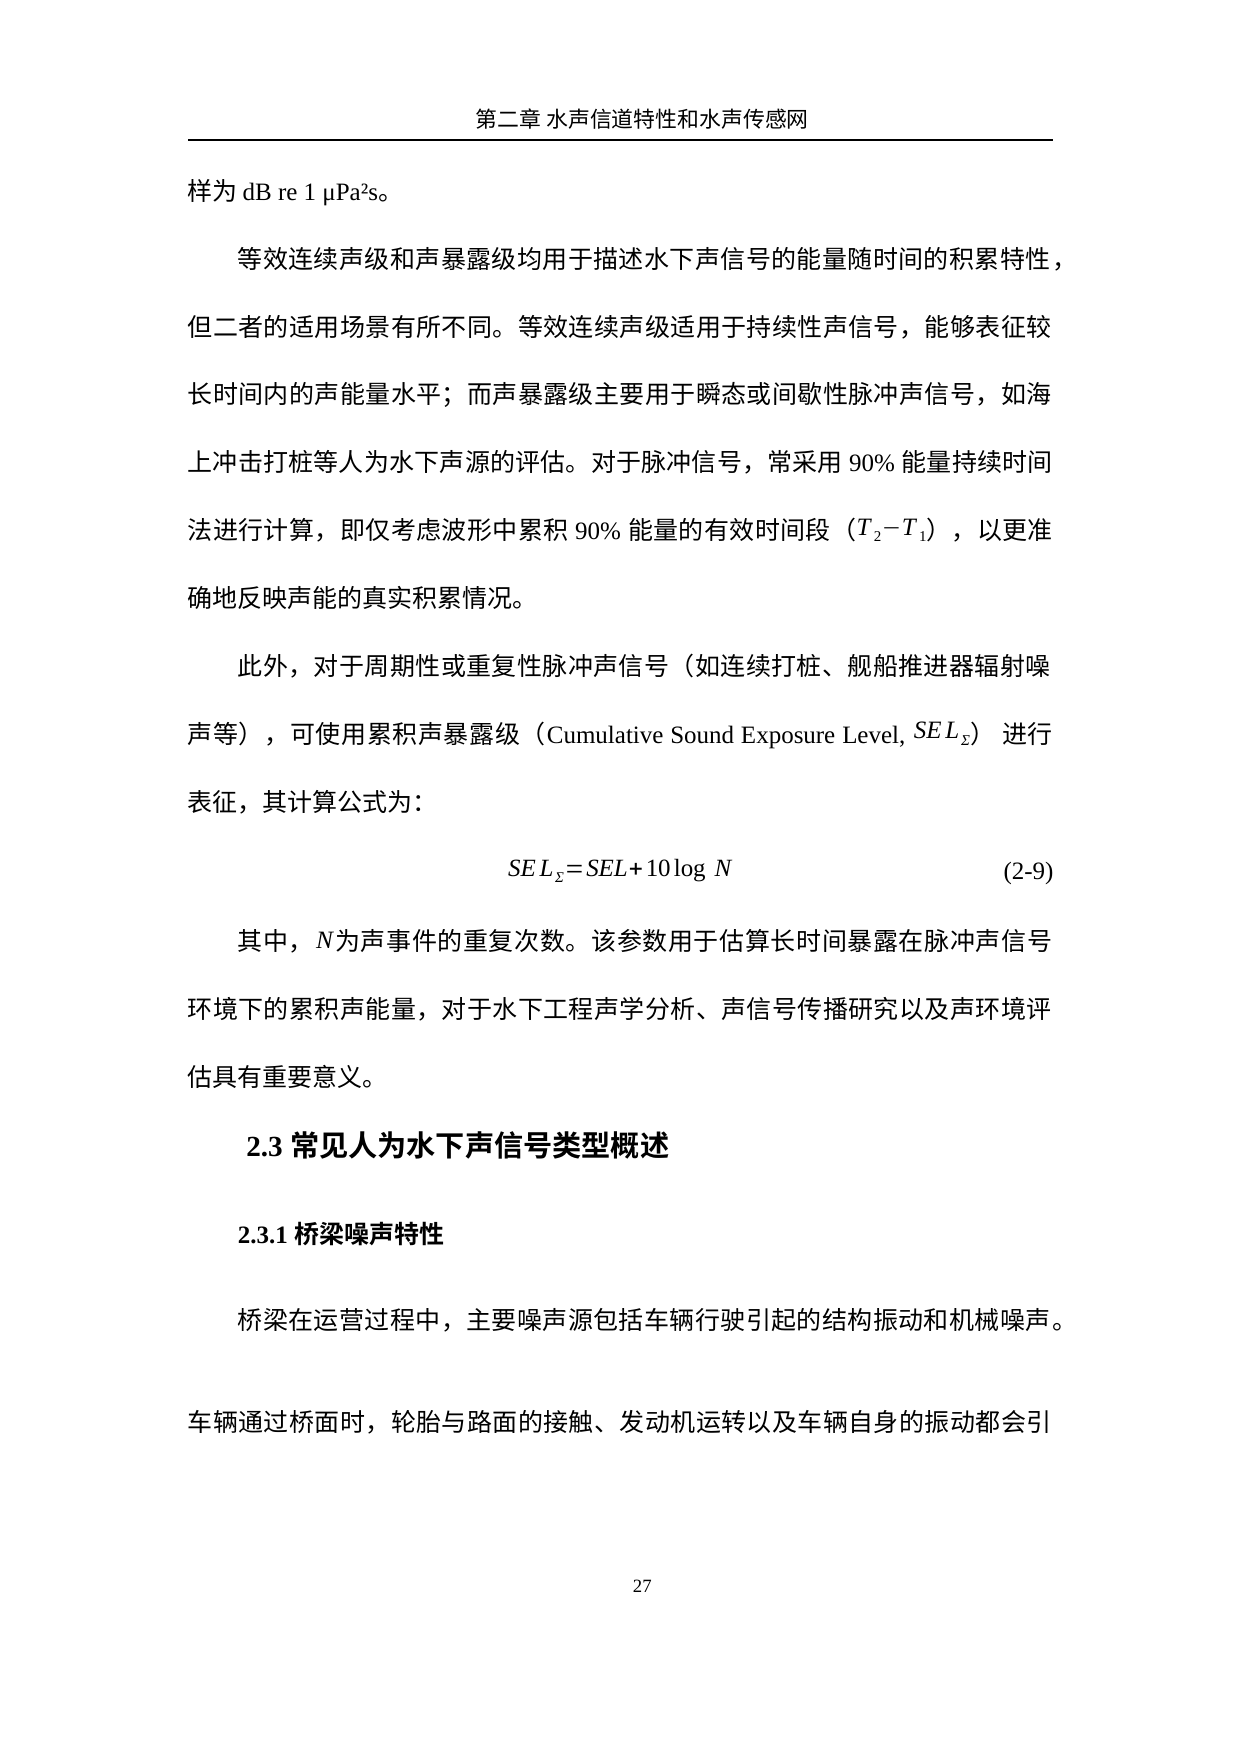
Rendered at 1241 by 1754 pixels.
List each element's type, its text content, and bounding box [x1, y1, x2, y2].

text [187, 1285, 1053, 1455]
text 等效连续声级和声暴露级均用于描述水下声信号的能量随时间的积累特性，但二者的适用场景有所不同。等效连续声级适用于持续性声信号，能够表征较长时间内的声能量水平；而声暴露级主要用于瞬态或间歇性脉冲声信号，如海上冲击打桩等人为水下声源的评估。对于脉冲信号，常采用90% 能量持续时间法进行计算，即仅考虑波形中累积 90% 能量的有效时间段（），以更准确地反映声能的真实积累情况。 [187, 223, 1053, 631]
text 其中，为声事件的重复次数。该参数用于估算长时间暴露在脉冲声信号环境下的累积声能量，对于水下工程声学分析、声信号传播研究以及声环境评估具有重要意义。 [187, 906, 1053, 1110]
text 此外，对于周期性或重复性脉冲声信号（如连续打桩、舰船推进器辐射噪声等），可使用累积声暴露级（Cumulative Sound Exposure Level, ） 进行表征，其计算公式为： [187, 631, 1053, 834]
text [187, 155, 1053, 223]
text 2.3 常见人为水下声信号类型概述 [187, 1110, 1053, 1178]
text 2.3.1 桥梁噪声特性 [187, 1199, 1053, 1267]
text (2-9) [187, 853, 1053, 887]
